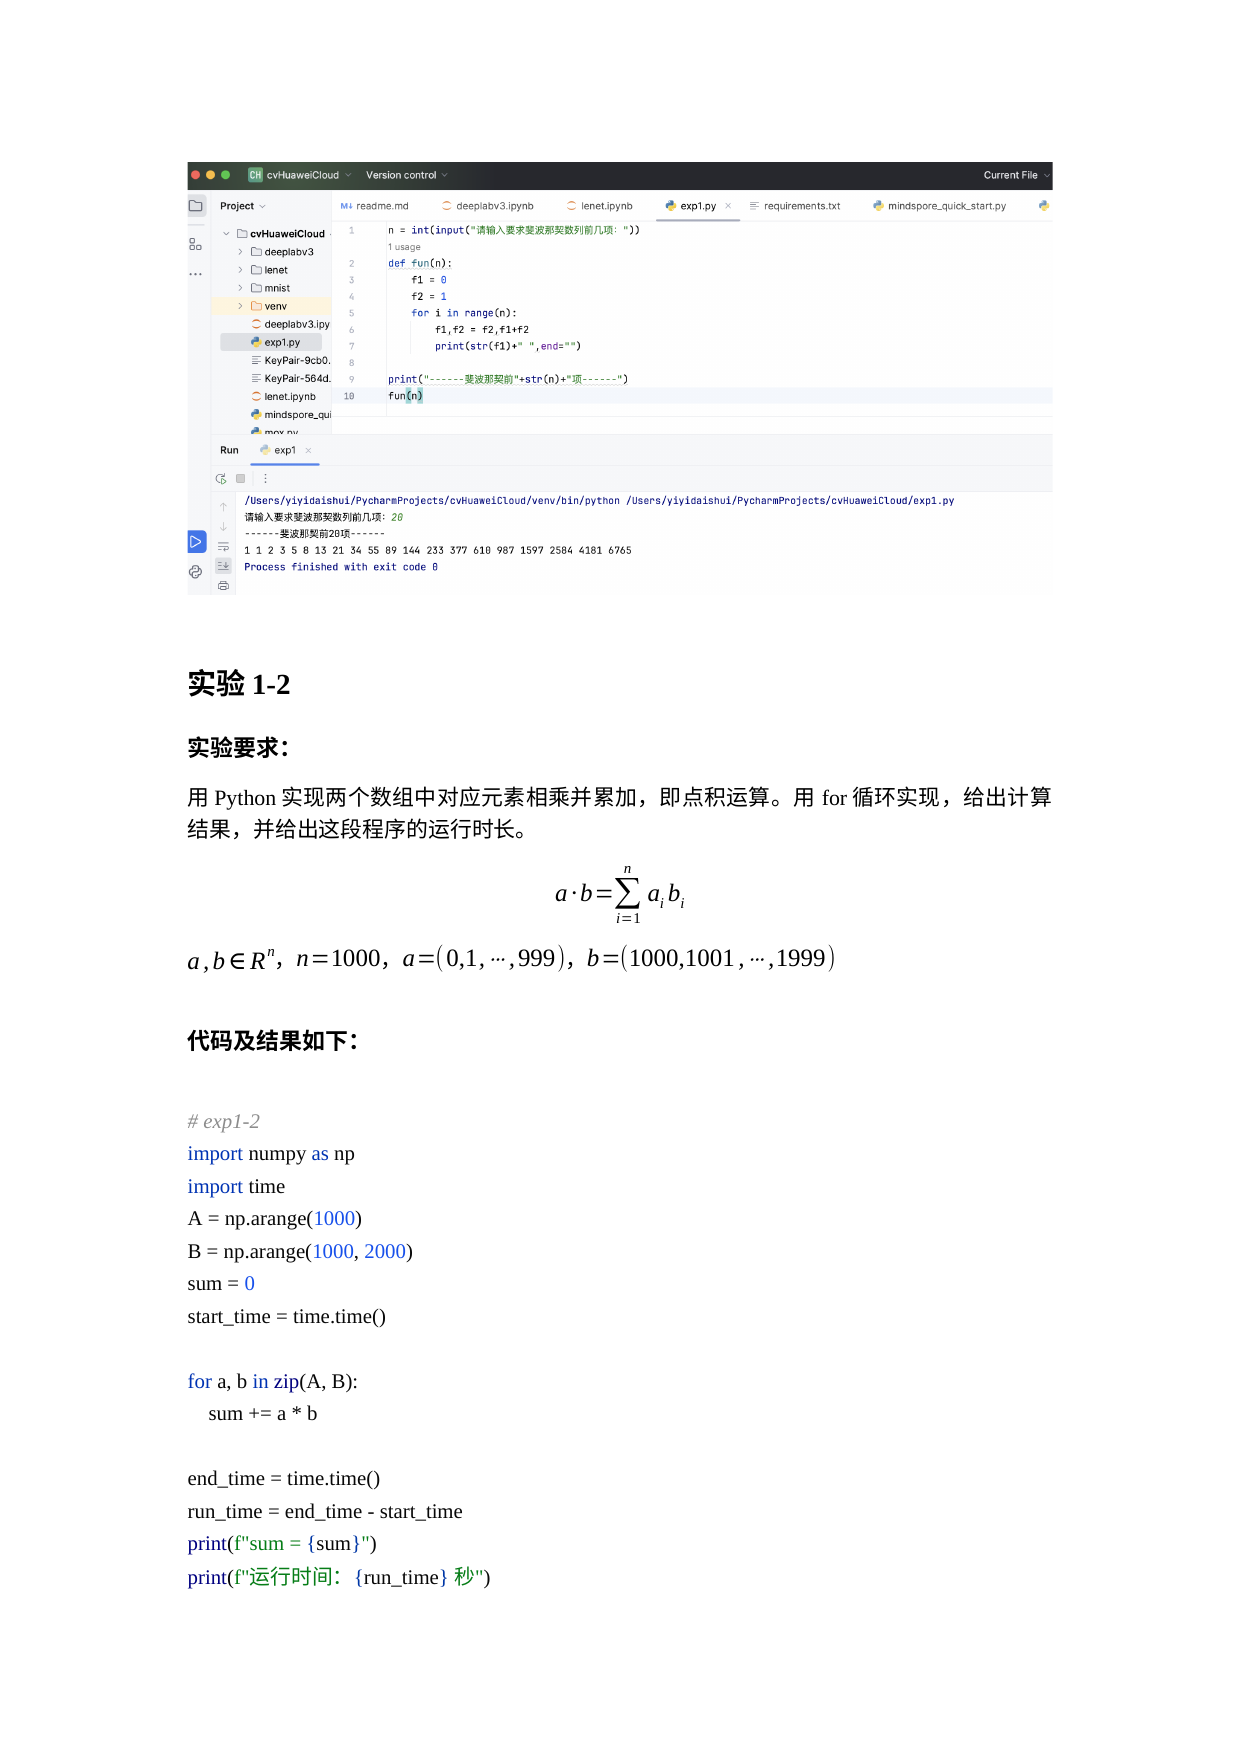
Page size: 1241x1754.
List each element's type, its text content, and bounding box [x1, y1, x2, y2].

picture [187, 162, 1053, 595]
text 用Python实现两个数组中对应元素相乘并累加，即点积运算。用for循环实现，给出计算结果，并给出这段程序的运行时长。 [187, 779, 1053, 844]
text # exp1-2 import numpy as np import time A = np.arange(1000) B = np.arange(1000, 2000) sum = 0 start_time = time.time() for a, b in zip(A, B): sum += a * b end_time = time.time() run_time = end_time - start_time print(f"sum = {sum}") print(f"运行时间：{run_time} 秒") [187, 1072, 1053, 1592]
text 代码及结果如下： [187, 1007, 1053, 1072]
text 实验要求： [187, 714, 1053, 779]
text ，，， [187, 942, 1053, 974]
text 实验1-2 [187, 649, 1053, 714]
